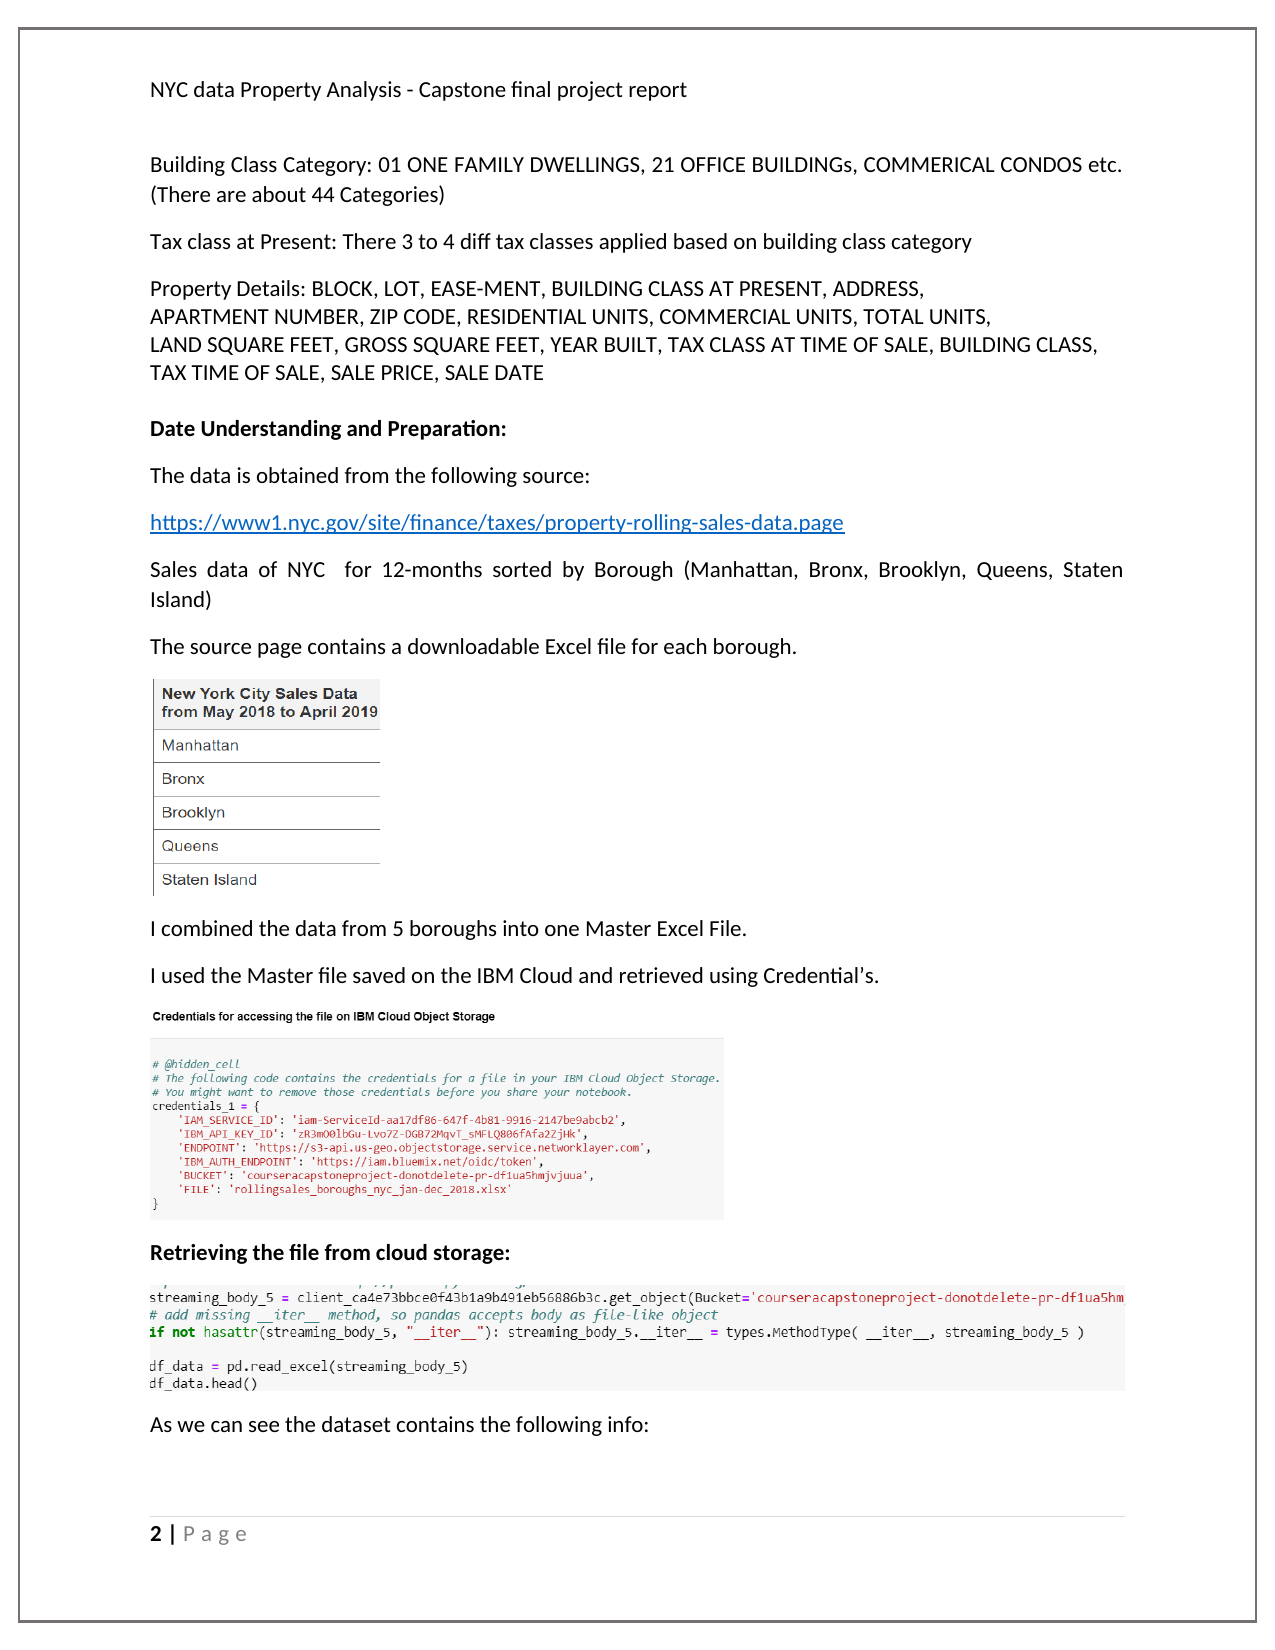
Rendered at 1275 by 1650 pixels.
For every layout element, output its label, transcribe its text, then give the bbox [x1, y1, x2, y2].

text Sales data of NYC for 12-months sorted by Borough (Manhattan, Bronx, Brooklyn, Queens, Staten Island) [150, 555, 1125, 613]
text Property Details: BLOCK, LOT, EASE-MENT, BUILDING CLASS AT PRESENT, ADDRESS, [150, 274, 1125, 302]
text As we can see the dataset contains the following info: [150, 1410, 1125, 1438]
text Retrieving the file from cloud storage: [150, 1238, 1125, 1266]
picture [150, 679, 381, 896]
text I used the Master file saved on the IBM Cloud and retrieved using Credential’s. [150, 961, 1125, 989]
text https://www1.nyc.gov/site/finance/taxes/property-rolling-sales-data.page [150, 508, 1125, 536]
text APARTMENT NUMBER, ZIP CODE, RESIDENTIAL UNITS, COMMERCIAL UNITS, TOTAL UNITS, [150, 302, 1125, 330]
picture [150, 1007, 724, 1220]
text Building Class Category: 01 ONE FAMILY DWELLINGS, 21 OFFICE BUILDINGs, COMMERICAL CONDOS etc. (There are about 44 Categories) [150, 150, 1125, 209]
text The source page contains a downloadable Excel file for each borough. [150, 632, 1125, 660]
picture [150, 1285, 1125, 1391]
text Tax class at Present: There 3 to 4 diff tax classes applied based on building class category [150, 227, 1125, 256]
text I combined the data from 5 boroughs into one Master Excel File. [150, 914, 1125, 942]
text LAND SQUARE FEET, GROSS SQUARE FEET, YEAR BUILT, TAX CLASS AT TIME OF SALE, BUILDING CLASS, TAX TIME OF SALE, SALE PRICE, SALE DATE [150, 330, 1125, 386]
text The data is obtained from the following source: [150, 461, 1125, 489]
text Date Understanding and Preparation: [150, 414, 1125, 442]
